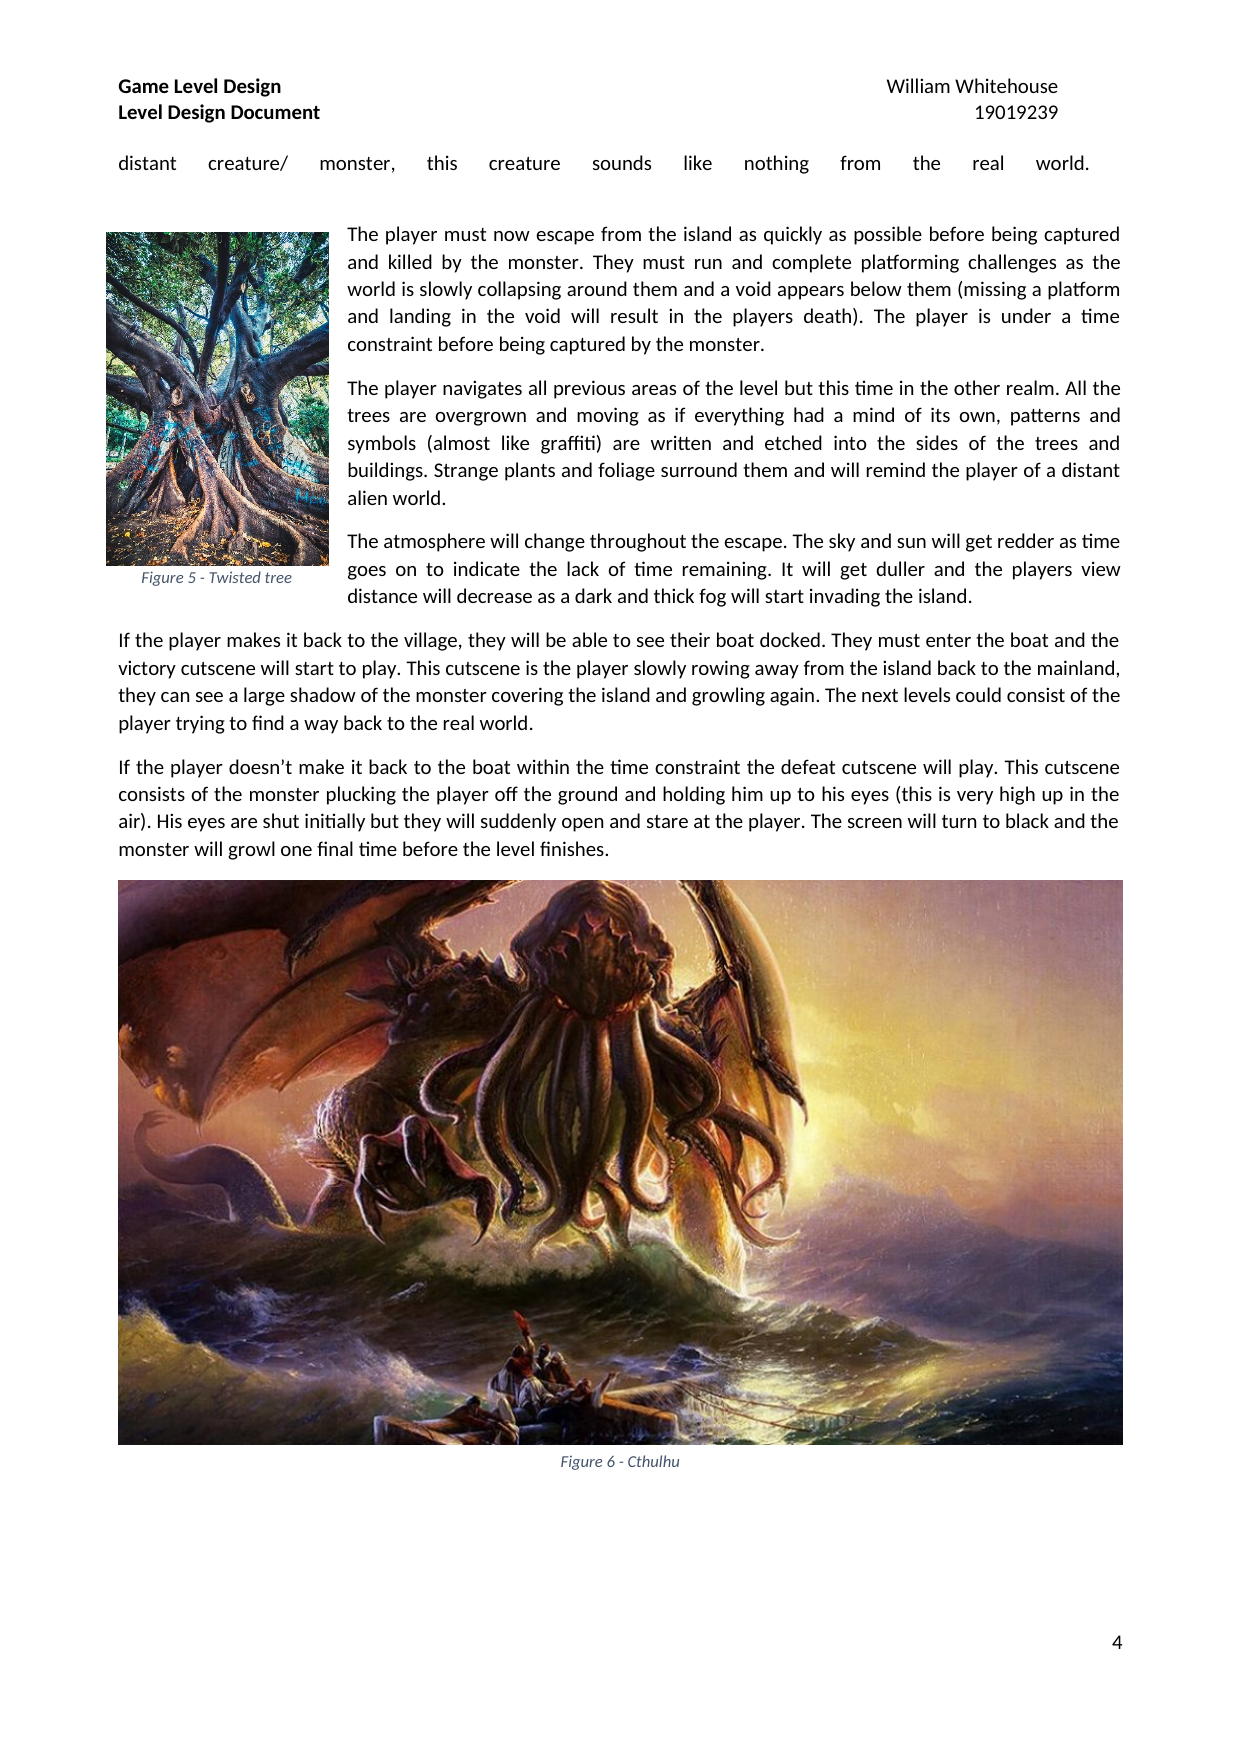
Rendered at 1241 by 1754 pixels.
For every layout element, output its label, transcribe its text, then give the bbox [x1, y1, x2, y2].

picture [106, 232, 329, 566]
text If the player makes it back to the village, they will be able to see their boat docked. They must enter the boat and the victory cutscene will start to play. This cutscene is the player slowly rowing away from the island back to the mainland, they can see a large shadow of the monster covering the island and growling again. The next levels could consist of the player trying to find a way back to the real world. [118, 628, 1122, 735]
text If the player doesn’t make it back to the boat within the time constraint the defeat cutscene will play. This cutscene consists of the monster plucking the player off the ground and holding him up to his eyes (this is very high up in the air). His eyes are shut initially but they will suddenly open and stare at the player. The screen will turn to black and the monster will growl one final time before the level finishes. [118, 754, 1122, 861]
text The atmosphere will change throughout the escape. The sky and sun will get redder as time goes on to indicate the lack of time remaining. It will get duller and the players view distance will decrease as a dark and thick fog will start invading the island. [118, 529, 1122, 609]
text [118, 150, 1122, 203]
text The player must now escape from the island as quickly as possible before being captured and killed by the monster. They must run and complete platforming challenges as the world is slowly collapsing around them and a void appears below them (missing a platform and landing in the void will result in the players death). The player is under a time constraint before being captured by the monster. [118, 221, 1122, 356]
text The player navigates all previous areas of the level but this time in the other realm. All the trees are overgrown and moving as if everything had a mind of its own, patterns and symbols (almost like graffiti) are written and etched into the sides of the trees and buildings. Strange plants and foliage surround them and will remind the player of a distant alien world. [329, 375, 1122, 510]
picture [118, 880, 1123, 1445]
